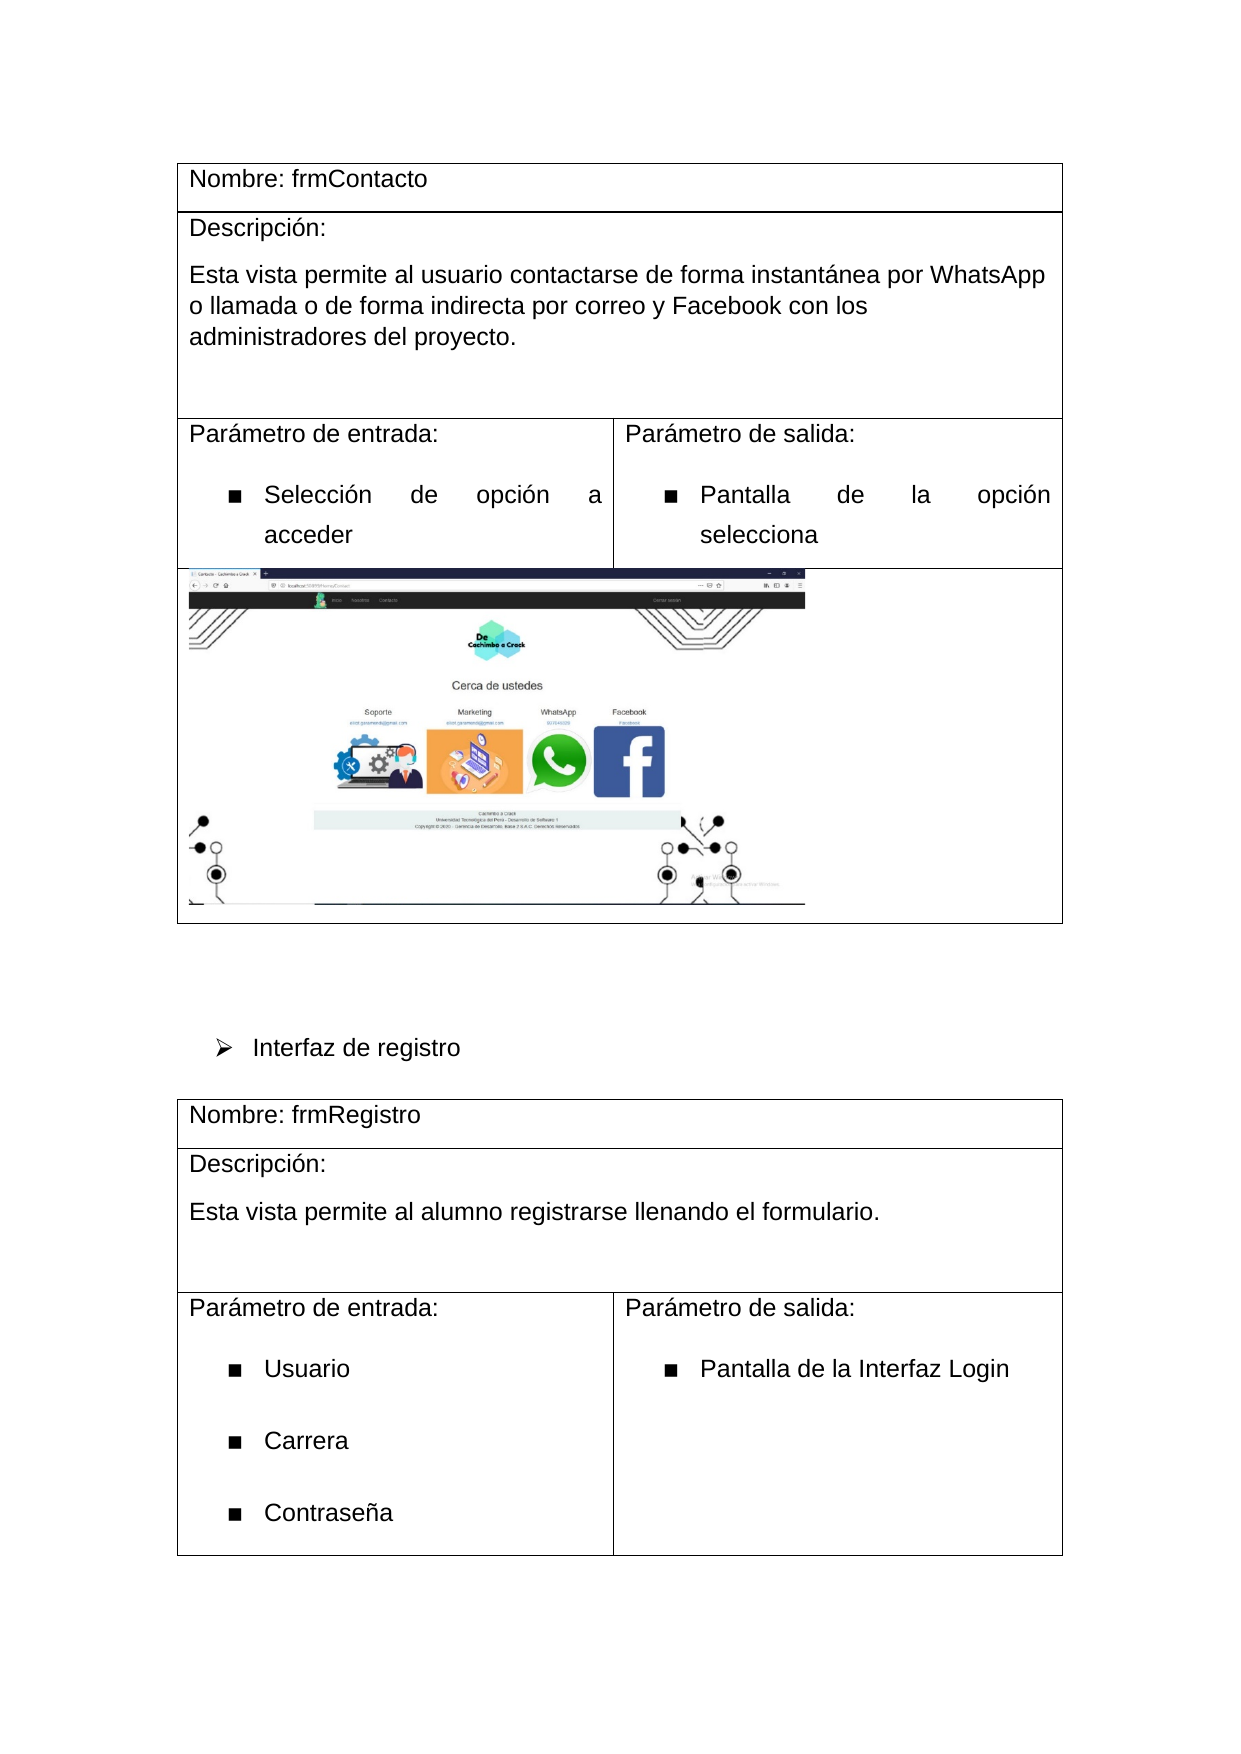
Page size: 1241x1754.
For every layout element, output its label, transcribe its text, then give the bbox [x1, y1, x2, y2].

picture [188, 568, 806, 905]
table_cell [178, 1293, 613, 1555]
table_cell Parámetro de salida: Pantalla de la opción selecciona [614, 419, 1062, 567]
table_cell [178, 569, 1062, 923]
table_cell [614, 1293, 1062, 1555]
table_header Nombre: frmContacto [178, 164, 1062, 211]
table_cell Descripción: Esta vista permite al alumno registrarse llenando el formulario. [178, 1149, 1062, 1292]
table_cell Descripción: Esta vista permite al usuario contactarse de forma instantánea por WhatsApp o llamada o de forma indirecta por correo y Facebook con los administradores del proyecto. [178, 213, 1062, 418]
table_header Nombre: frmRegistro [178, 1100, 1062, 1148]
list Interfaz de registro [215, 1019, 1063, 1071]
table_cell Parámetro de entrada: Selección de opción a acceder [178, 419, 613, 567]
